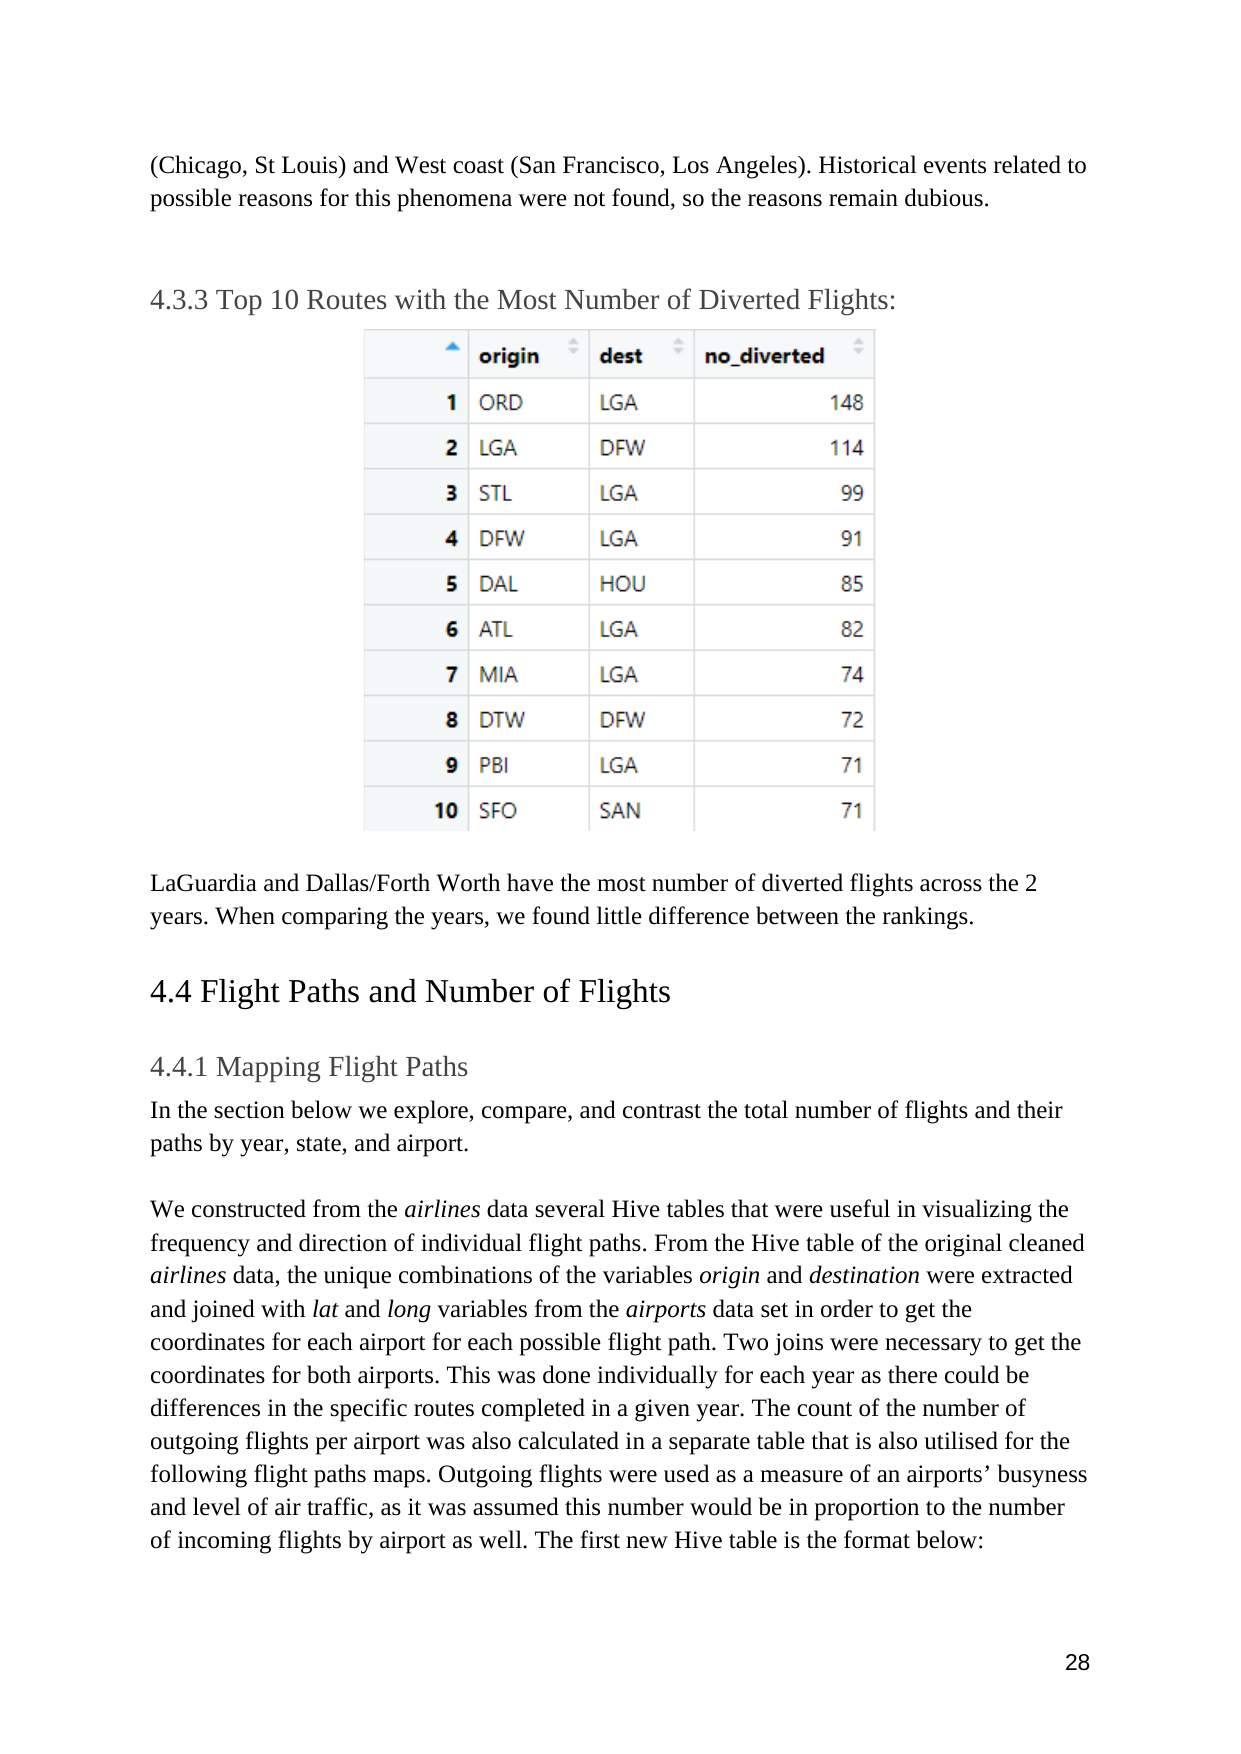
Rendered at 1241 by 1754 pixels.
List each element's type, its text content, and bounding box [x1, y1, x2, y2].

subtitle 4.4 Flight Paths and Number of Flights [150, 971, 1090, 1009]
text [150, 150, 1090, 212]
text In the section below we explore, compare, and contrast the total number of flights and their paths by year, state, and airport. [150, 1096, 1090, 1157]
picture [363, 329, 877, 831]
text LaGuardia and Dallas/Forth Worth have the most number of diverted flights across the 2 years. When comparing the years, we found little difference between the rankings. [150, 868, 1090, 929]
subtitle 4.3.3 Top 10 Routes with the Most Number of Diverted Flights: [150, 282, 1090, 316]
text We constructed from the airlines data several Hive tables that were useful in visualizing the frequency and direction of individual flight paths. From the Hive table of the original cleaned airlines data, the unique combinations of the variables origin and destination were extracted and joined with lat and long variables from the airports data set in order to get the coordinates for each airport for each possible flight path. Two joins were necessary to get the coordinates for both airports. This was done individually for each year as there could be differences in the specific routes completed in a given year. The count of the number of outgoing flights per airport was also calculated in a separate table that is also utilised for the following flight paths maps. Outgoing flights were used as a measure of an airports’ busyness and level of air traffic, as it was assumed this number would be in proportion to the number of incoming flights by airport as well. The first new Hive table is the format below: [150, 1194, 1090, 1553]
subtitle 4.4.1 Mapping Flight Paths [150, 1049, 1090, 1082]
